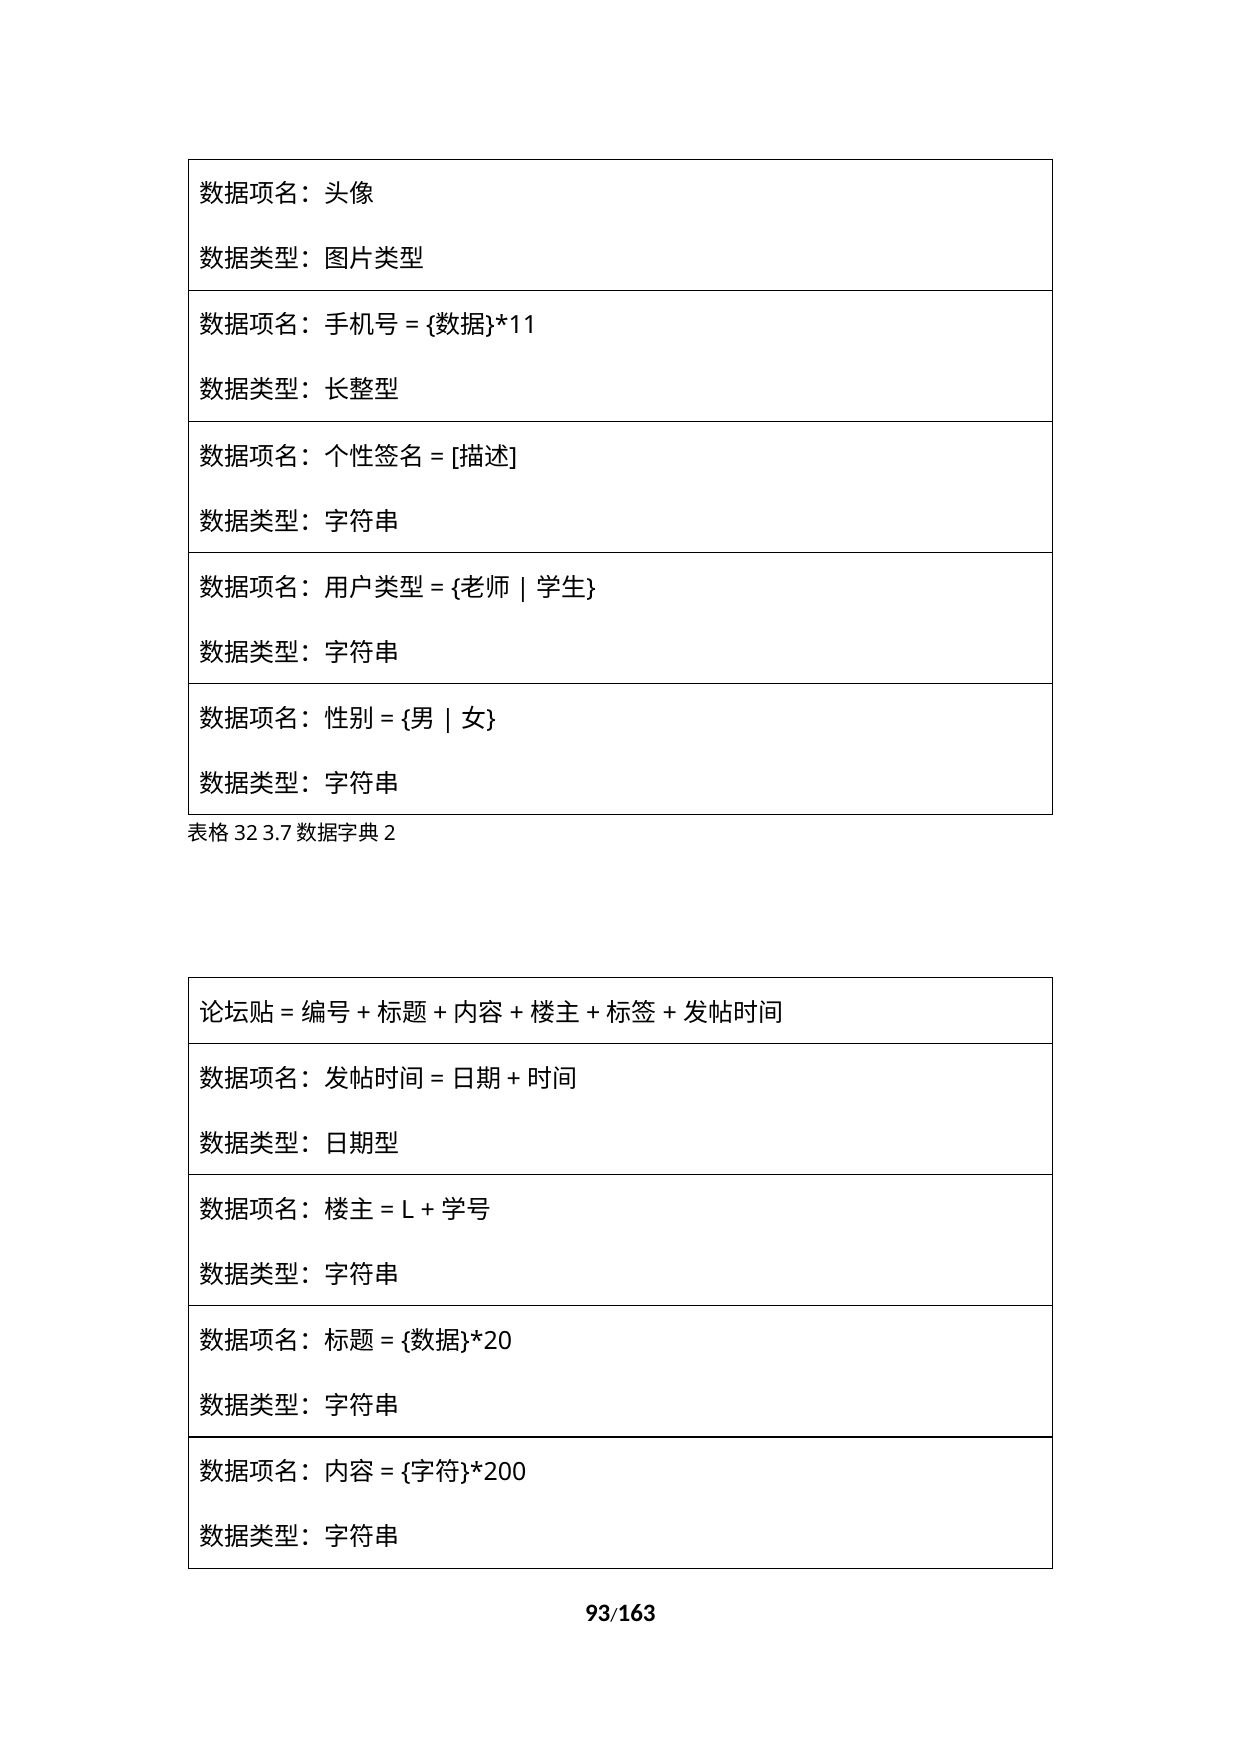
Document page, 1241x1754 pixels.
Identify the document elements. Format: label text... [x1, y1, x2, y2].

table_header 论坛贴 = 编号 + 标题 + 内容 + 楼主 + 标签 + 发帖时间 [189, 978, 1052, 1043]
table_cell 数据项名：用户类型 = {老师 | 学生} 数据类型：字符串 [189, 553, 1052, 683]
table_cell 数据项名：发帖时间 = 日期 + 时间 数据类型：日期型 [189, 1044, 1052, 1174]
table_cell 数据项名：楼主 = L + 学号 数据类型：字符串 [189, 1175, 1052, 1305]
table_cell 数据项名：性别 = {男 | 女} 数据类型：字符串 [189, 684, 1052, 814]
table_cell 数据项名：内容 = {字符}*200 数据类型：字符串 [189, 1438, 1052, 1567]
table_cell 数据项名：头像 数据类型：图片类型 [189, 160, 1052, 289]
table_cell 数据项名：标题 = {数据}*20 数据类型：字符串 [189, 1306, 1052, 1436]
table_cell 数据项名：手机号 = {数据}*11 数据类型：长整型 [189, 291, 1052, 421]
text 表格 32 3.7数据字典2 [187, 815, 1053, 847]
table_cell 数据项名：个性签名 = [描述] 数据类型：字符串 [189, 422, 1052, 552]
